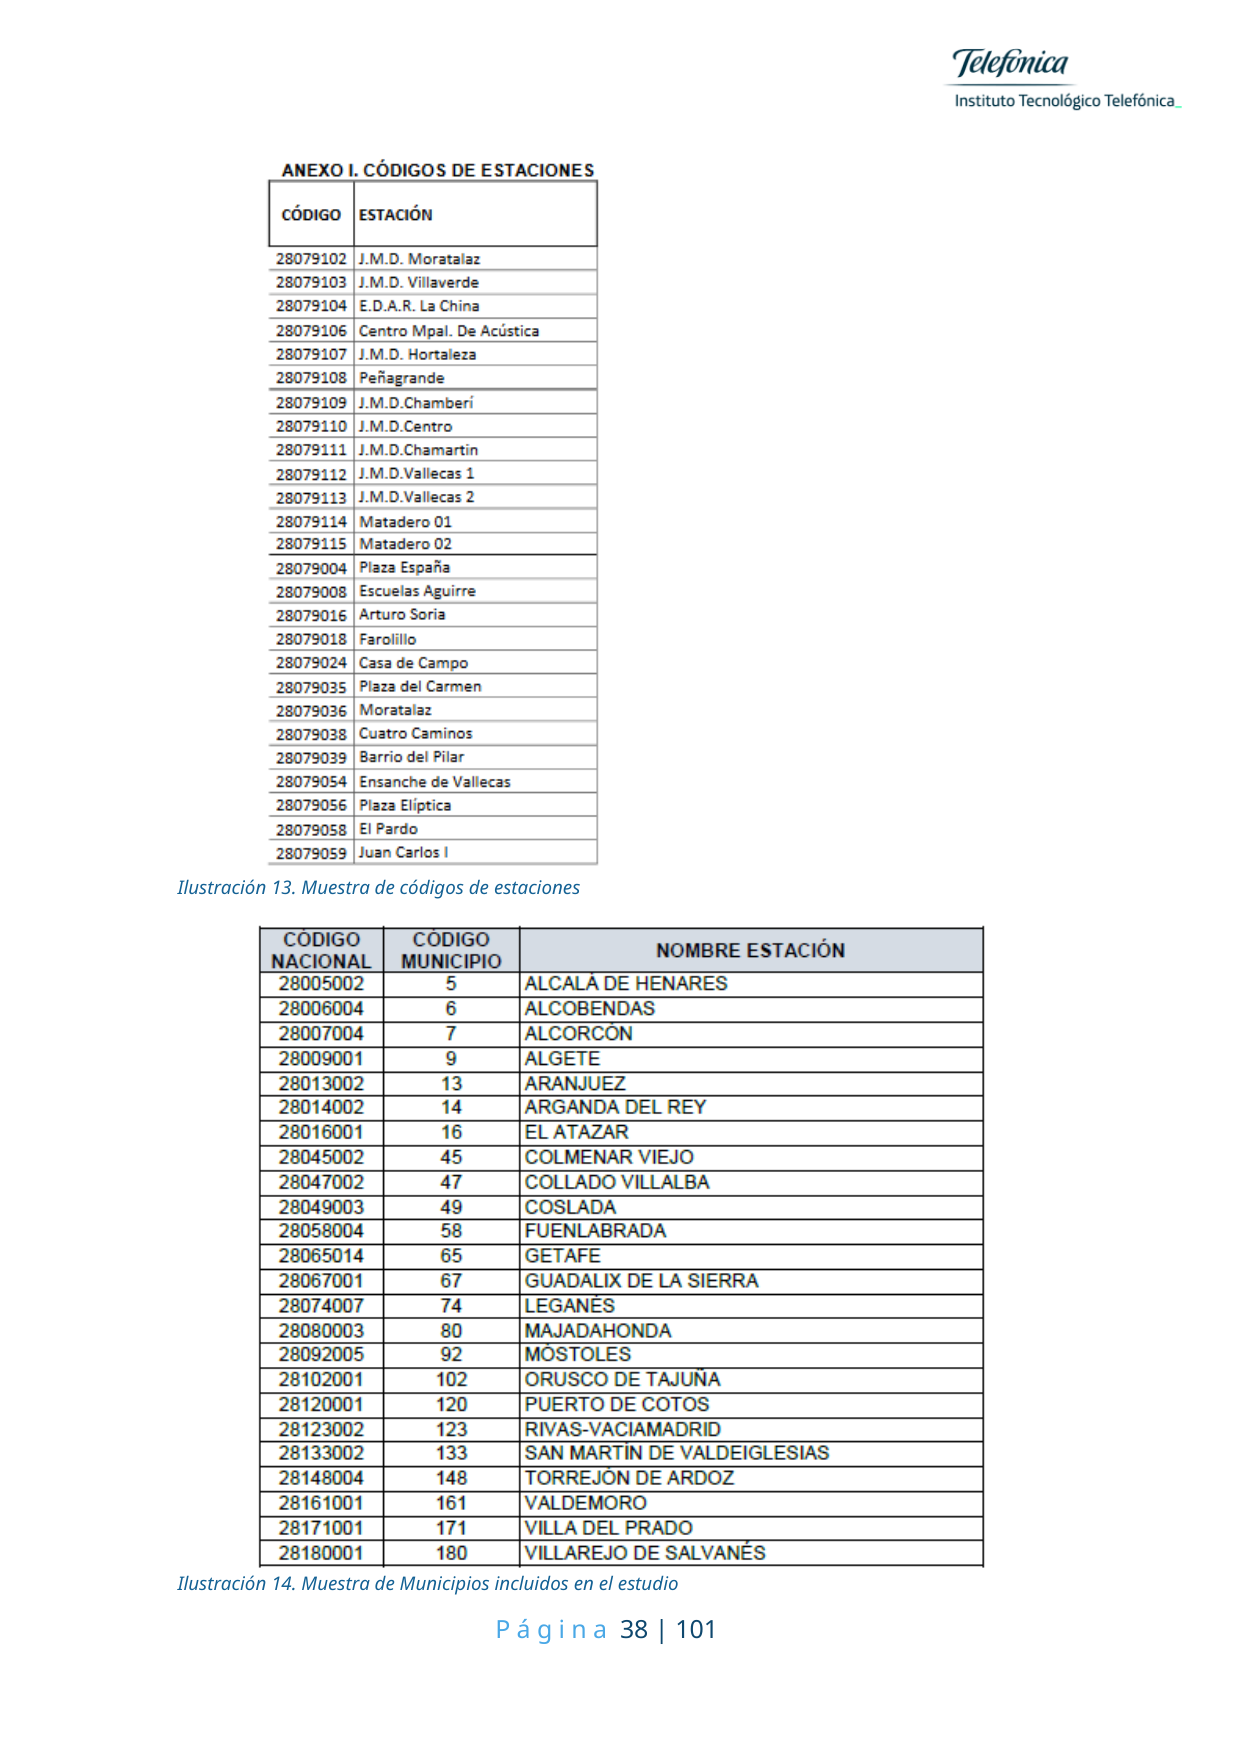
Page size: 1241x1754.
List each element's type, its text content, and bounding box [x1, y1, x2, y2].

text Ilustración 13. Muestra de códigos de estaciones [177, 874, 1063, 900]
picture [251, 920, 989, 1571]
picture [892, 21, 1215, 128]
text Ilustración 14. Muestra de Municipios incluidos en el estudio [177, 1571, 1063, 1596]
picture [251, 147, 614, 875]
